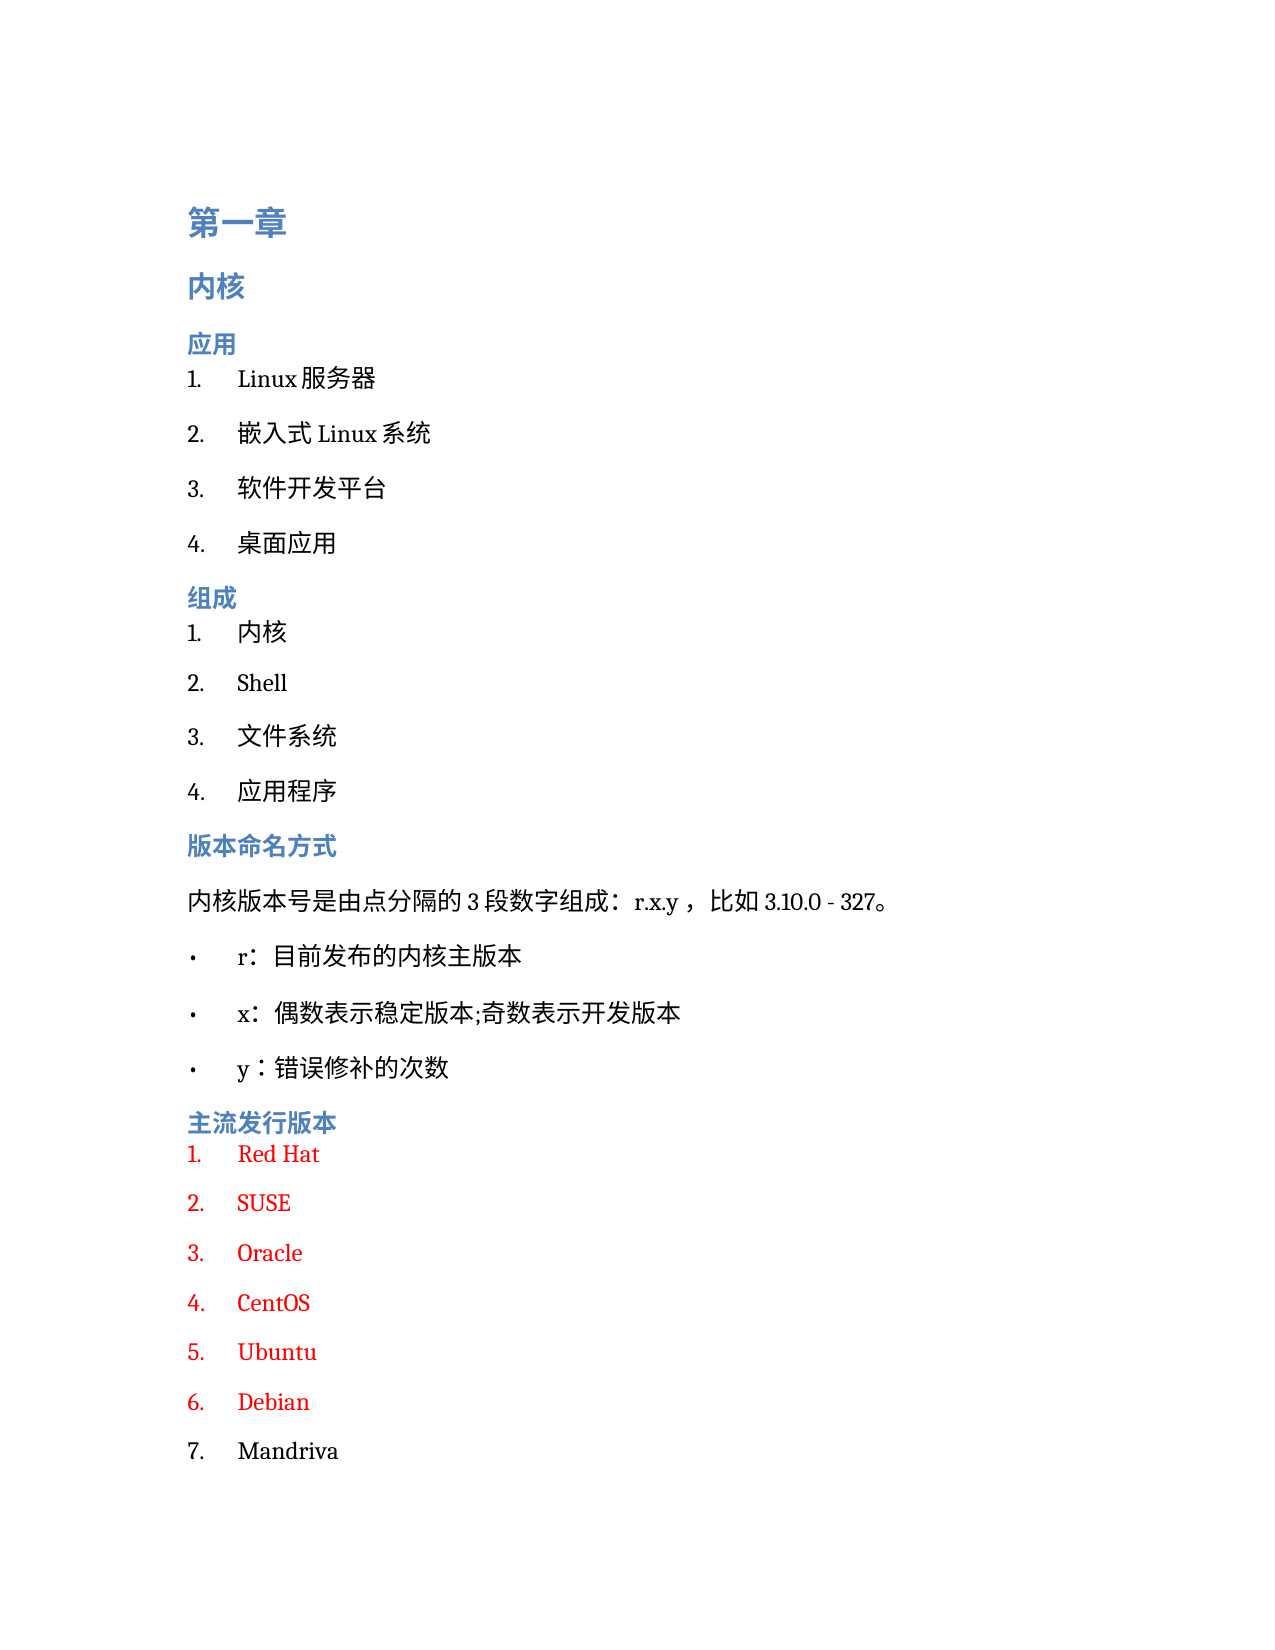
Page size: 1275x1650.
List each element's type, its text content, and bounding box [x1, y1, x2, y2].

list CentOS [187, 1288, 1087, 1317]
list 桌面应用 [187, 526, 1087, 559]
subtitle 应用 [187, 327, 1087, 361]
list Ubuntu [187, 1338, 1087, 1367]
list Debian [187, 1388, 1087, 1416]
list Shell [187, 669, 1087, 698]
list Red Hat [187, 1140, 1087, 1168]
list r：目前发布的内核主版本 [187, 937, 1087, 973]
list Mandriva [187, 1437, 1087, 1466]
list 内核 [187, 614, 1087, 648]
list y：错误修补的次数 [187, 1051, 1087, 1085]
subtitle 主流发行版本 [187, 1106, 1087, 1140]
list x：偶数表示稳定版本;奇数表示开发版本 [187, 994, 1087, 1030]
subtitle 第一章 [187, 200, 1087, 245]
list 文件系统 [187, 719, 1087, 753]
subtitle 版本命名方式 [187, 829, 1087, 863]
list Linux服务器 [187, 361, 1087, 395]
text 内核版本号是由点分隔的3段数字组成：r.x.y ，比如 3.10.0 - 327。 [187, 882, 1087, 918]
list Oracle [187, 1239, 1087, 1268]
subtitle 组成 [187, 580, 1087, 614]
list 软件开发平台 [187, 471, 1087, 505]
list 应用程序 [187, 774, 1087, 808]
subtitle 内核 [187, 266, 1087, 306]
list SUSE [187, 1189, 1087, 1218]
list 嵌入式Linux系统 [187, 416, 1087, 450]
